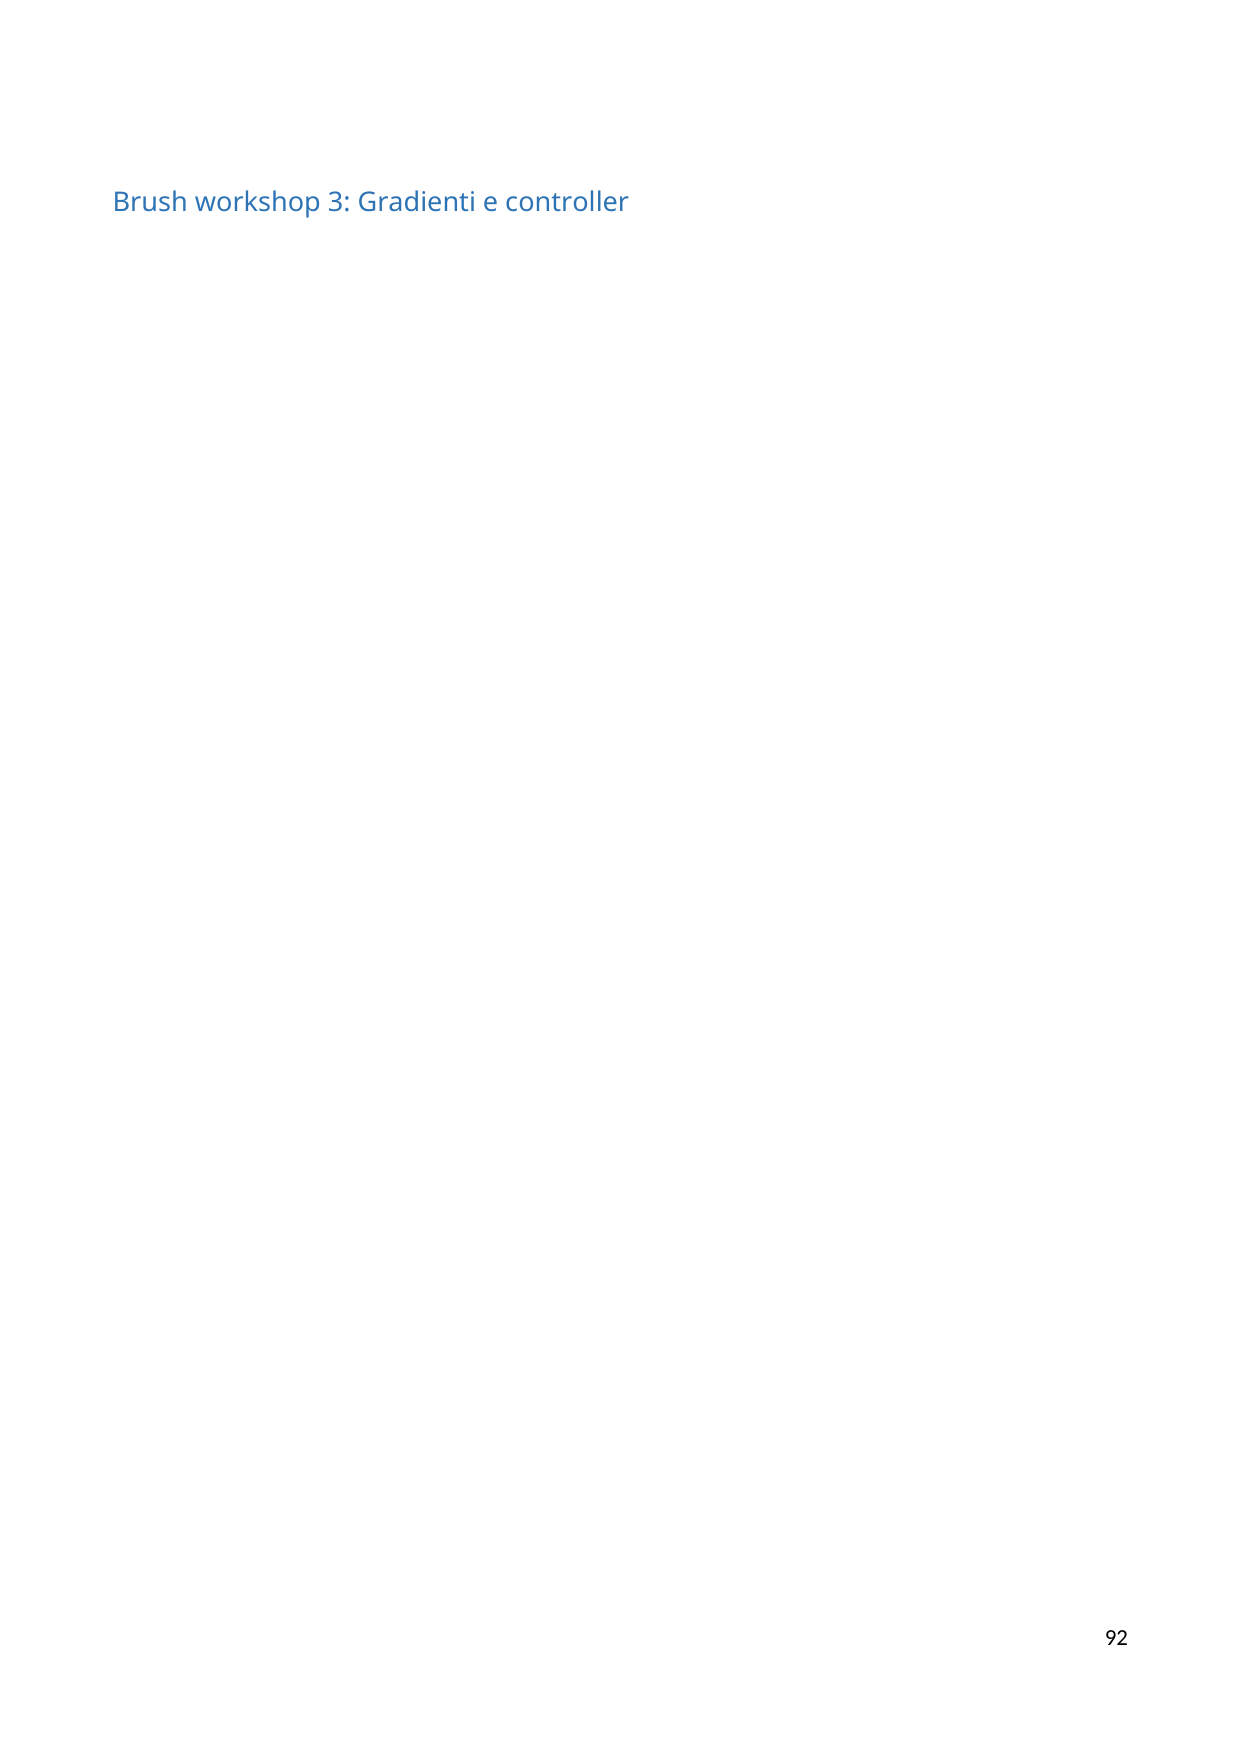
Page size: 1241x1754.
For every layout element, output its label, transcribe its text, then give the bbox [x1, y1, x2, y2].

subtitle Brush workshop 3: Gradienti e controller [112, 182, 1128, 219]
